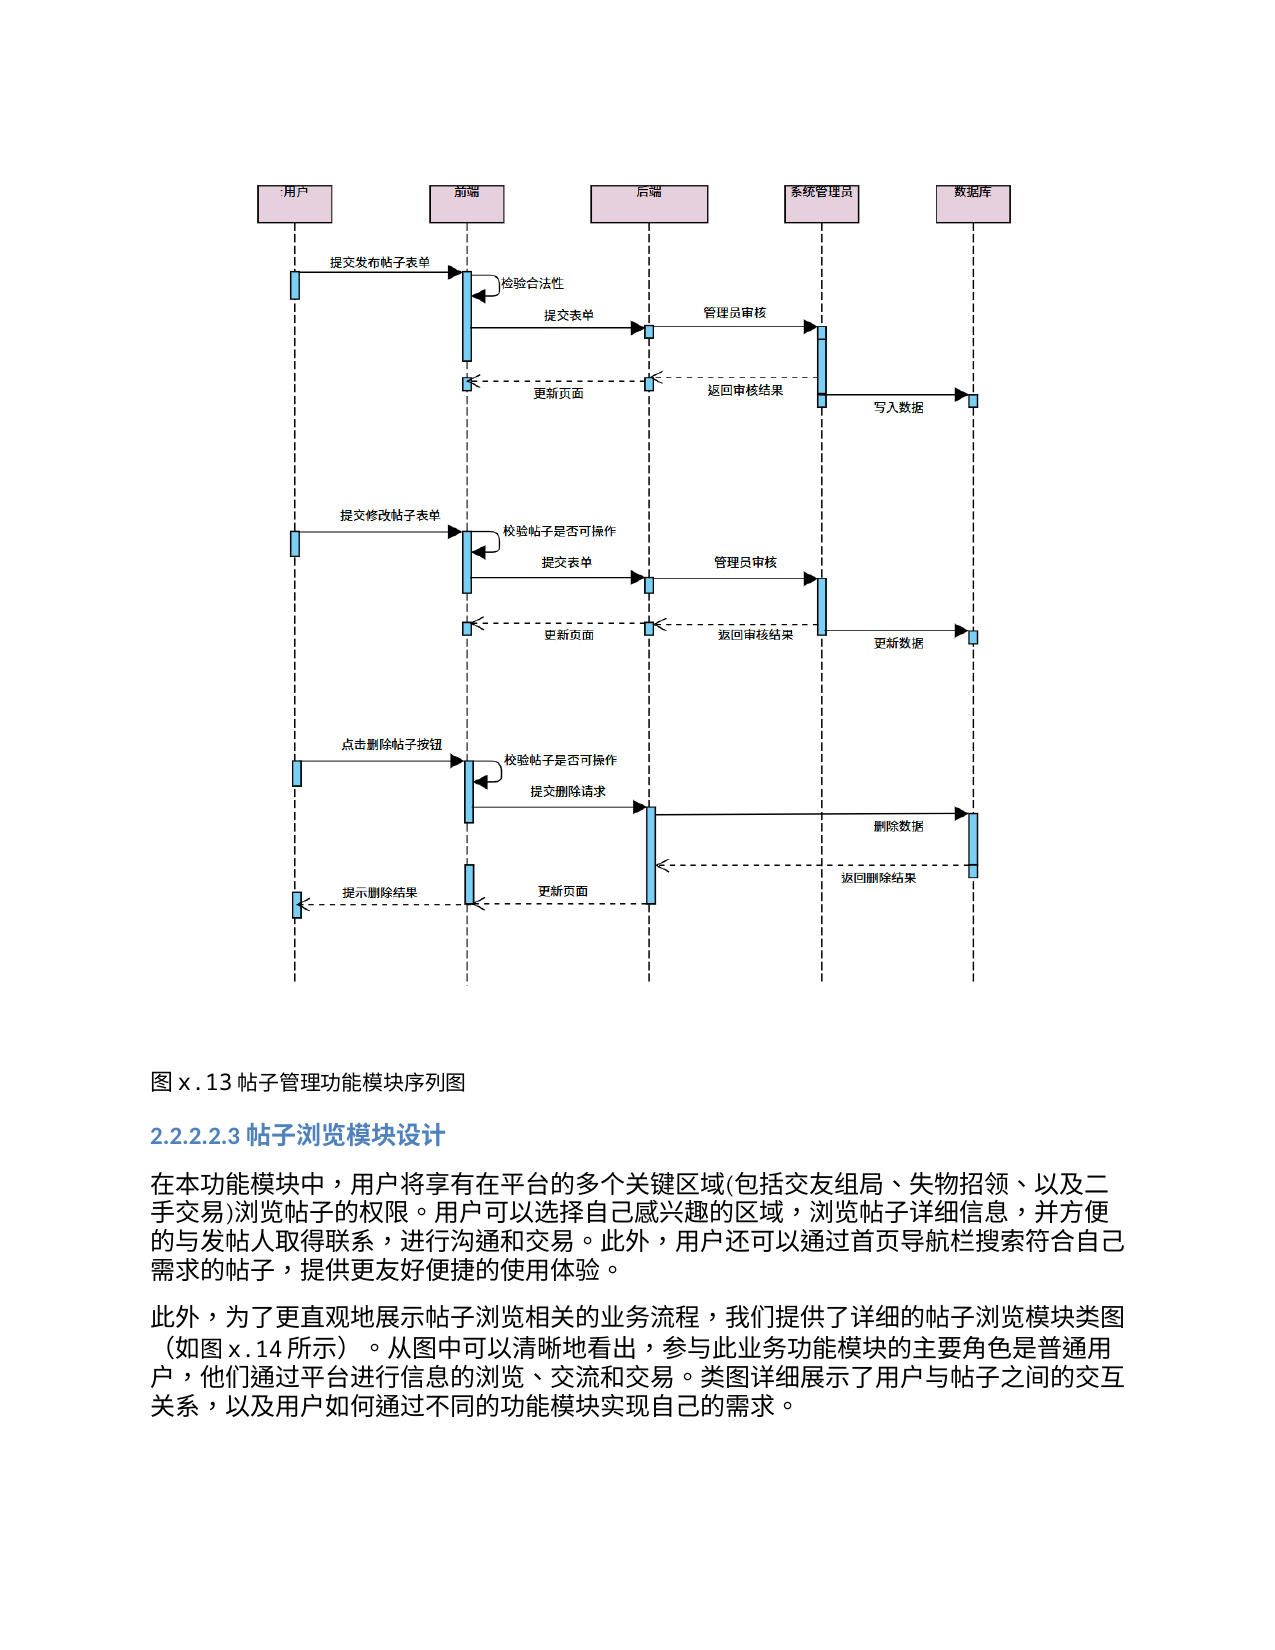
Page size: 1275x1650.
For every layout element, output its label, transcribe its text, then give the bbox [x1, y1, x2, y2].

subtitle 2.2.2.2.3 帖子浏览模块设计 [150, 1118, 1125, 1152]
text 图x.13 帖子管理功能模块序列图 [150, 1066, 1125, 1097]
text 此外，为了更直观地展示帖子浏览相关的业务流程，我们提供了详细的帖子浏览模块类图（如图x.14所示）。从图中可以清晰地看出，参与此业务功能模块的主要角色是普通用户，他们通过平台进行信息的浏览、交流和交易。类图详细展示了用户与帖子之间的交互关系，以及用户如何通过不同的功能模块实现自己的需求。 [150, 1304, 1125, 1422]
picture [168, 150, 1044, 1004]
text 在本功能模块中，用户将享有在平台的多个关键区域(包括交友组局、失物招领、以及二手交易)浏览帖子的权限。用户可以选择自己感兴趣的区域，浏览帖子详细信息，并方便的与发帖人取得联系，进行沟通和交易。此外，用户还可以通过首页导航栏搜索符合自己需求的帖子，提供更友好便捷的使用体验。 [150, 1171, 1125, 1286]
